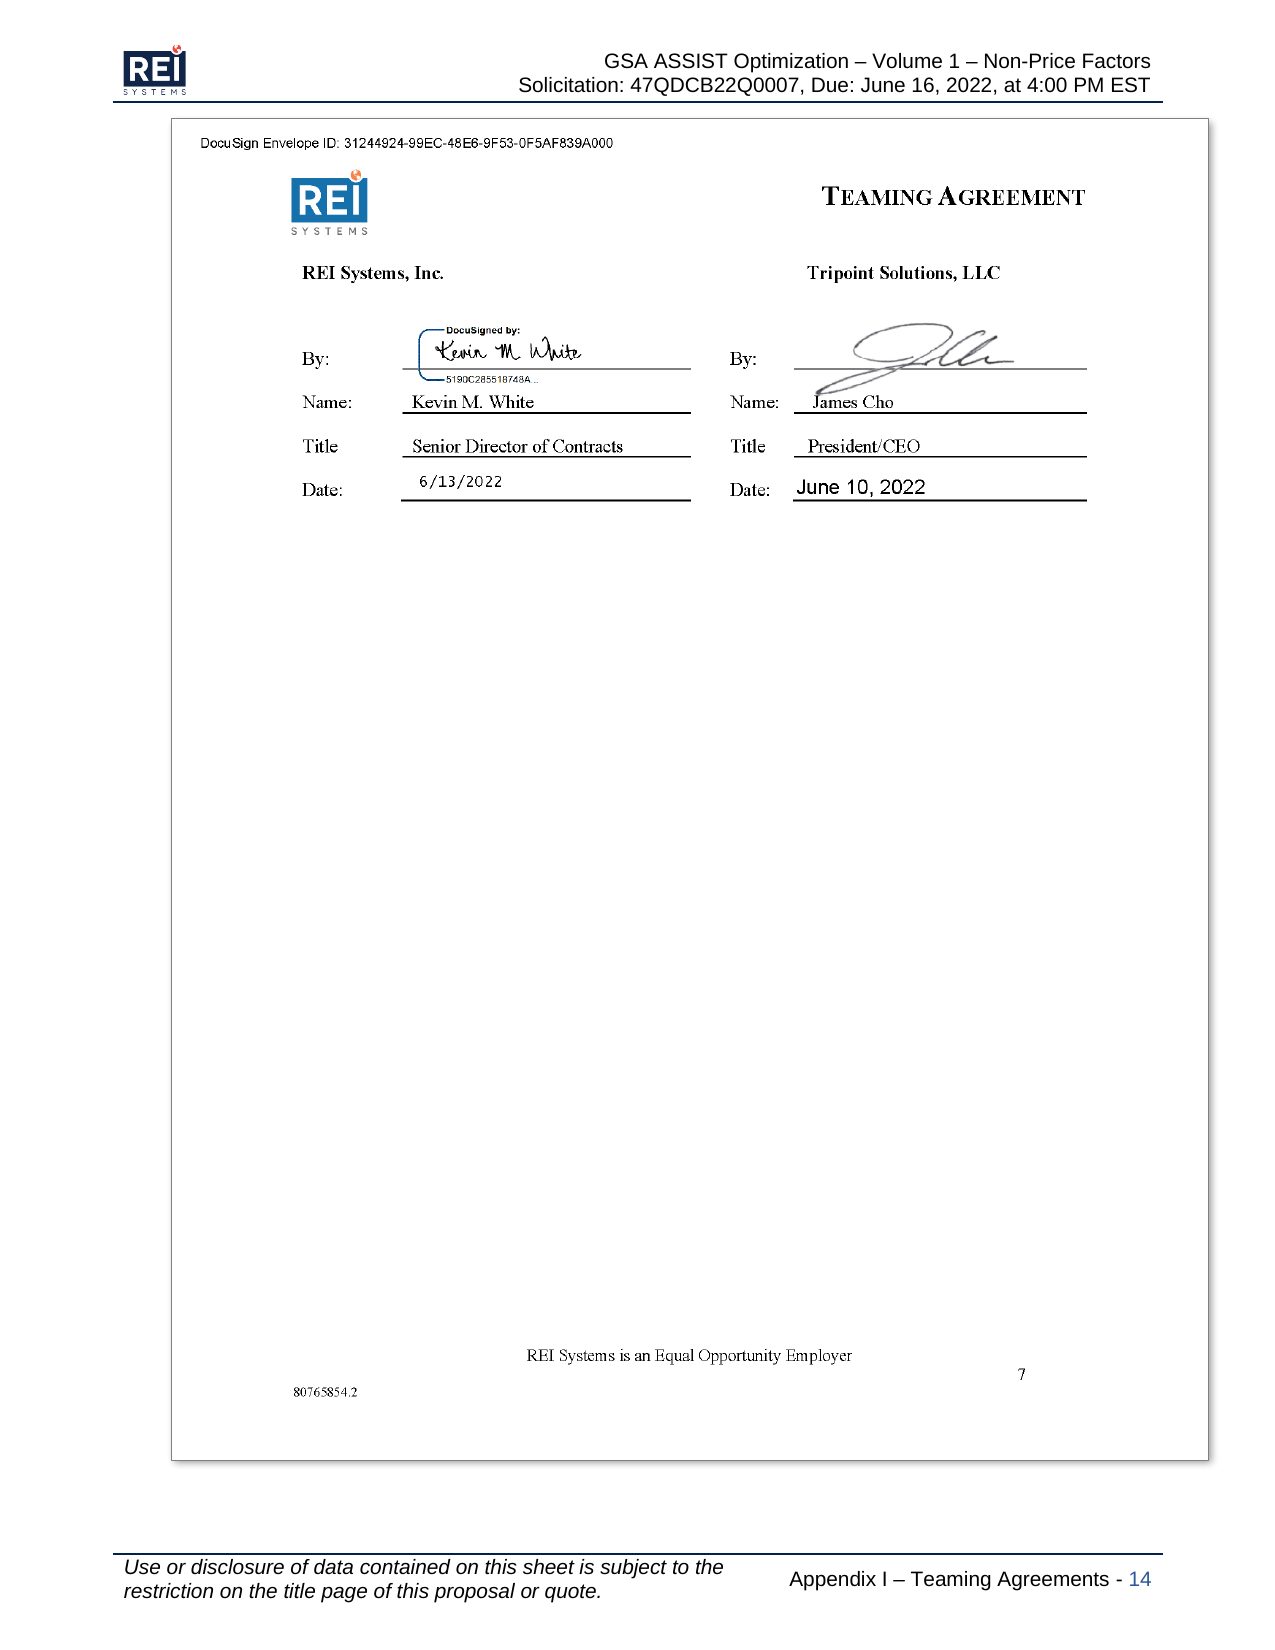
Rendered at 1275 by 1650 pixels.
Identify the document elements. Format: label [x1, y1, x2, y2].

picture [172, 119, 1208, 1460]
picture [123, 45, 186, 95]
